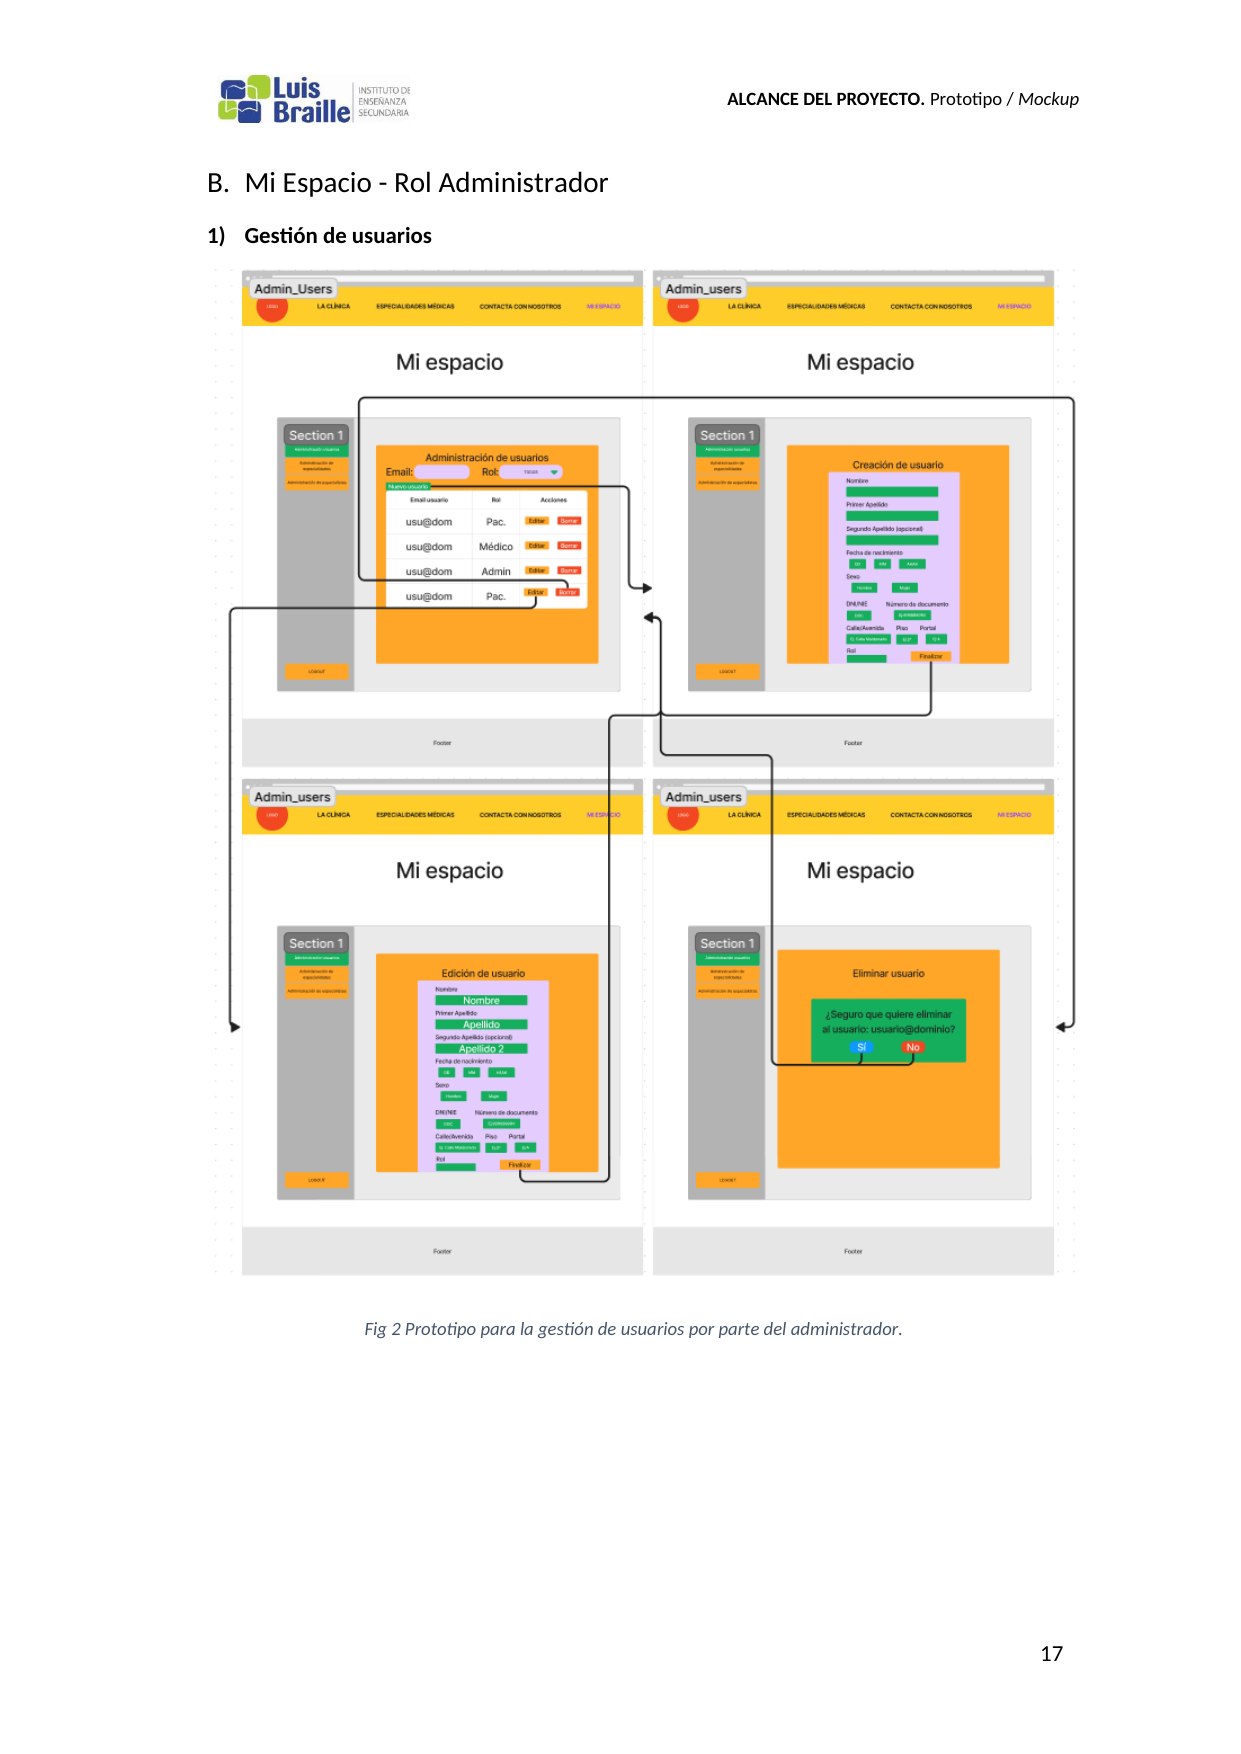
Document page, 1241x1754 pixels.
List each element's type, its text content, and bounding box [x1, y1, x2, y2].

text Fig 2 Prototipo para la gestión de usuarios por parte del administrador. [207, 1317, 1063, 1340]
list Mi Espacio - Rol Administrador [207, 164, 1063, 199]
picture [206, 263, 1088, 1287]
list Gestión de usuarios [207, 221, 1063, 249]
